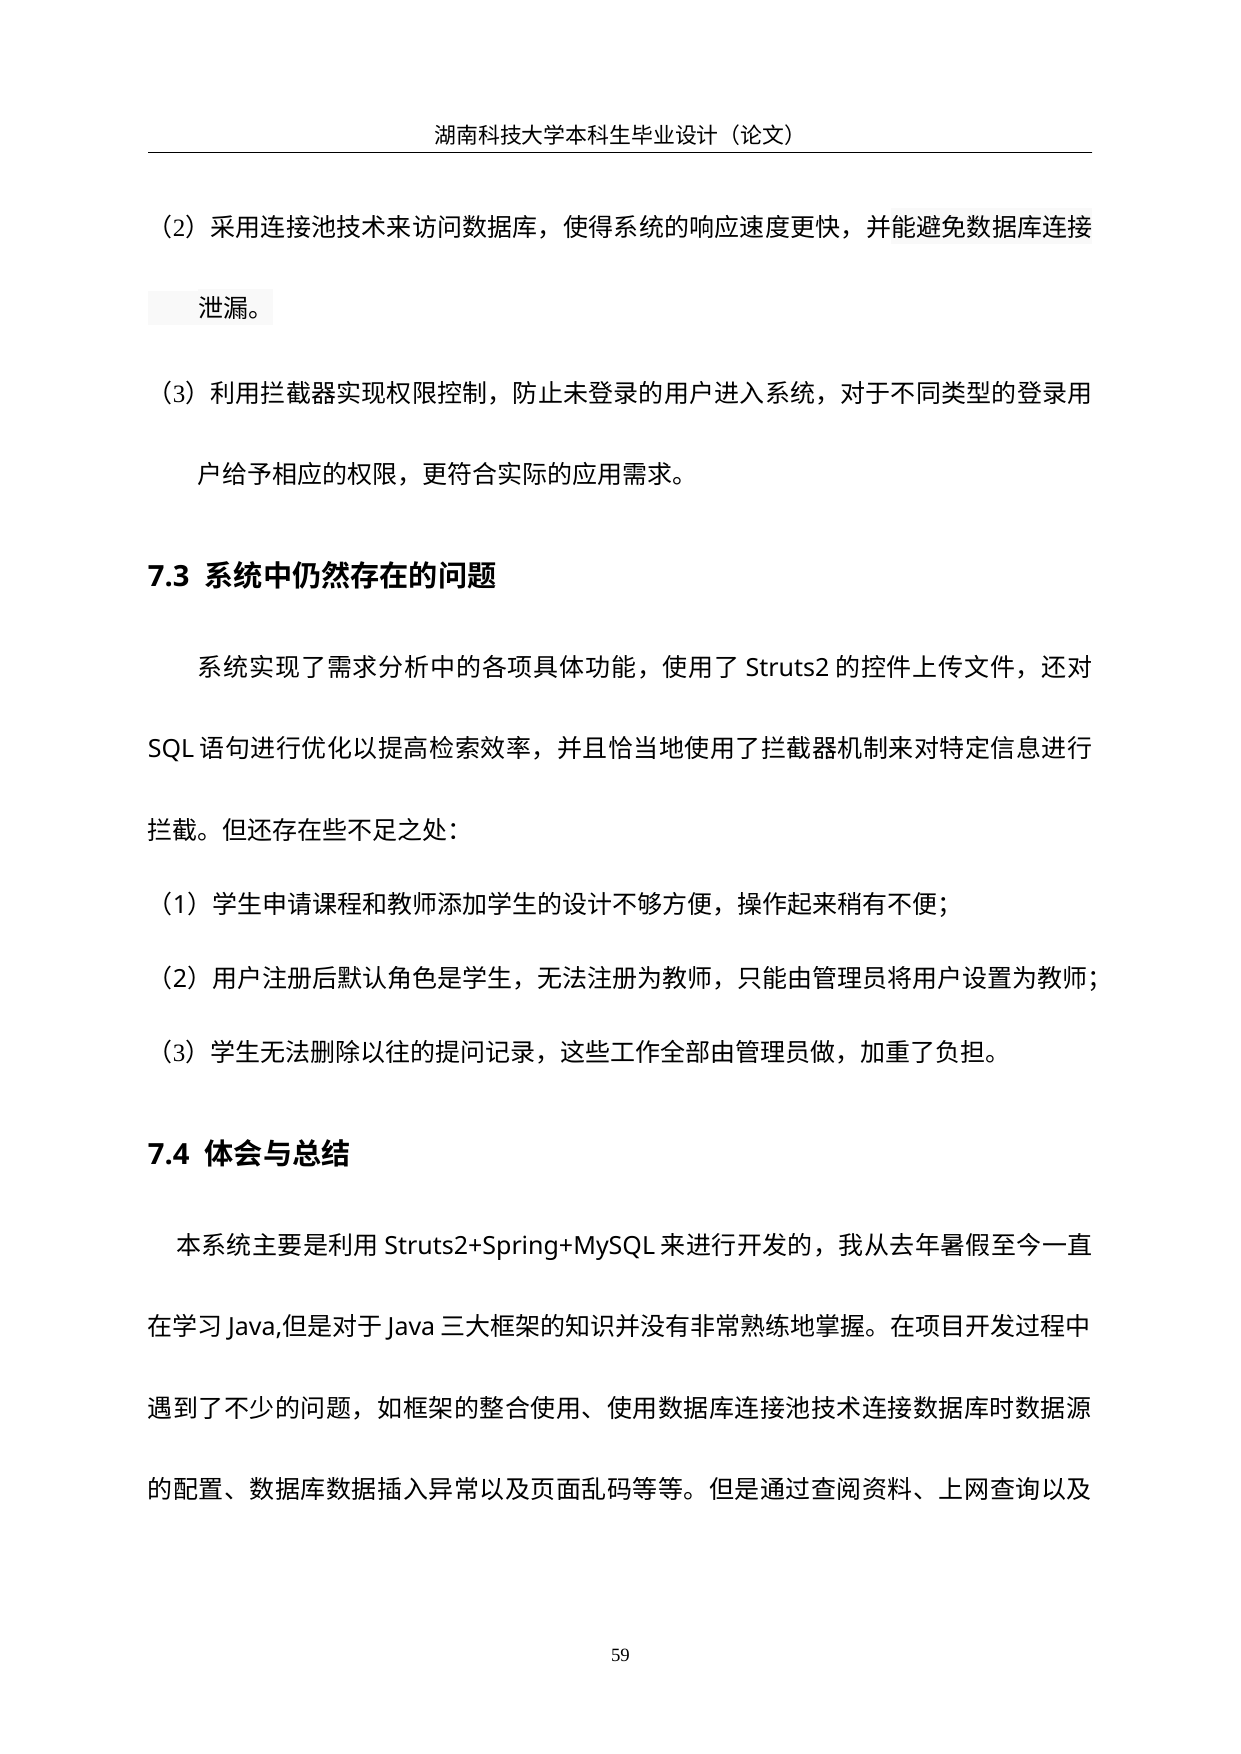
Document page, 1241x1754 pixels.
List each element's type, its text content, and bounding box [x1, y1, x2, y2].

text （3）学生无法删除以往的提问记录，这些工作全部由管理员做，加重了负担。 [148, 1018, 1092, 1083]
subtitle 7.4 体会与总结 [148, 1119, 1092, 1184]
text 系统实现了需求分析中的各项具体功能，使用了Struts2的控件上传文件，还对SQL语句进行优化以提高检索效率，并且恰当地使用了拦截器机制来对特定信息进行拦截。但还存在些不足之处： [148, 633, 1092, 861]
text （1）学生申请课程和教师添加学生的设计不够方便，操作起来稍有不便； [148, 870, 1092, 935]
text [148, 1211, 1092, 1520]
subtitle 7.3 系统中仍然存在的问题 [148, 541, 1092, 606]
text （2）用户注册后默认角色是学生，无法注册为教师，只能由管理员将用户设置为教师； [148, 944, 1092, 1009]
list 采用连接池技术来访问数据库，使得系统的响应速度更快，并能避免数据库连接 泄漏。 [148, 193, 1092, 339]
list 利用拦截器实现权限控制，防止未登录的用户进入系统，对于不同类型的登录用 户给予相应的权限，更符合实际的应用需求。 [148, 359, 1092, 505]
